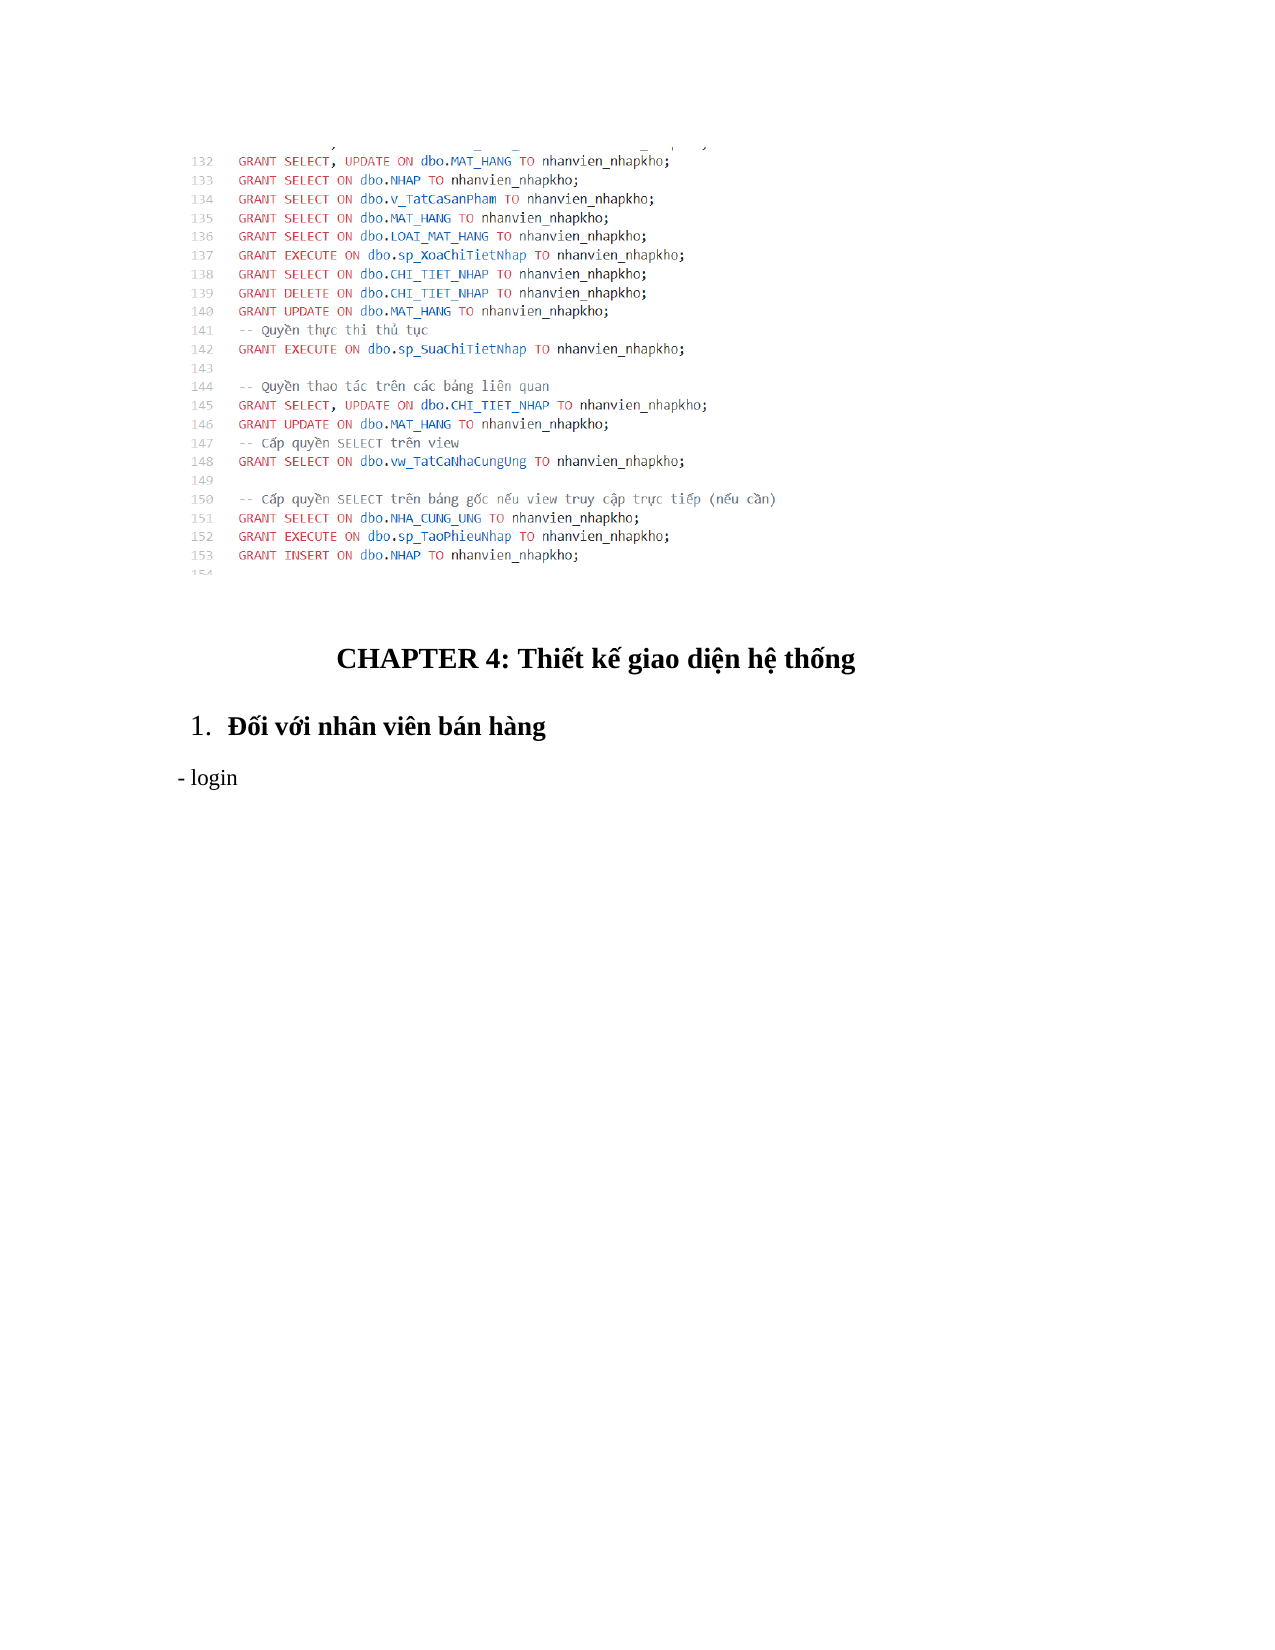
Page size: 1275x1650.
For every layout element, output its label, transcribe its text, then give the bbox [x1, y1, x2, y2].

subtitle Đối với nhân viên bán hàng [190, 708, 1157, 742]
picture [177, 147, 1157, 575]
subtitle CHAPTER 4: Thiết kế giao diện hệ thống [177, 642, 1014, 675]
text - login [177, 764, 1157, 790]
